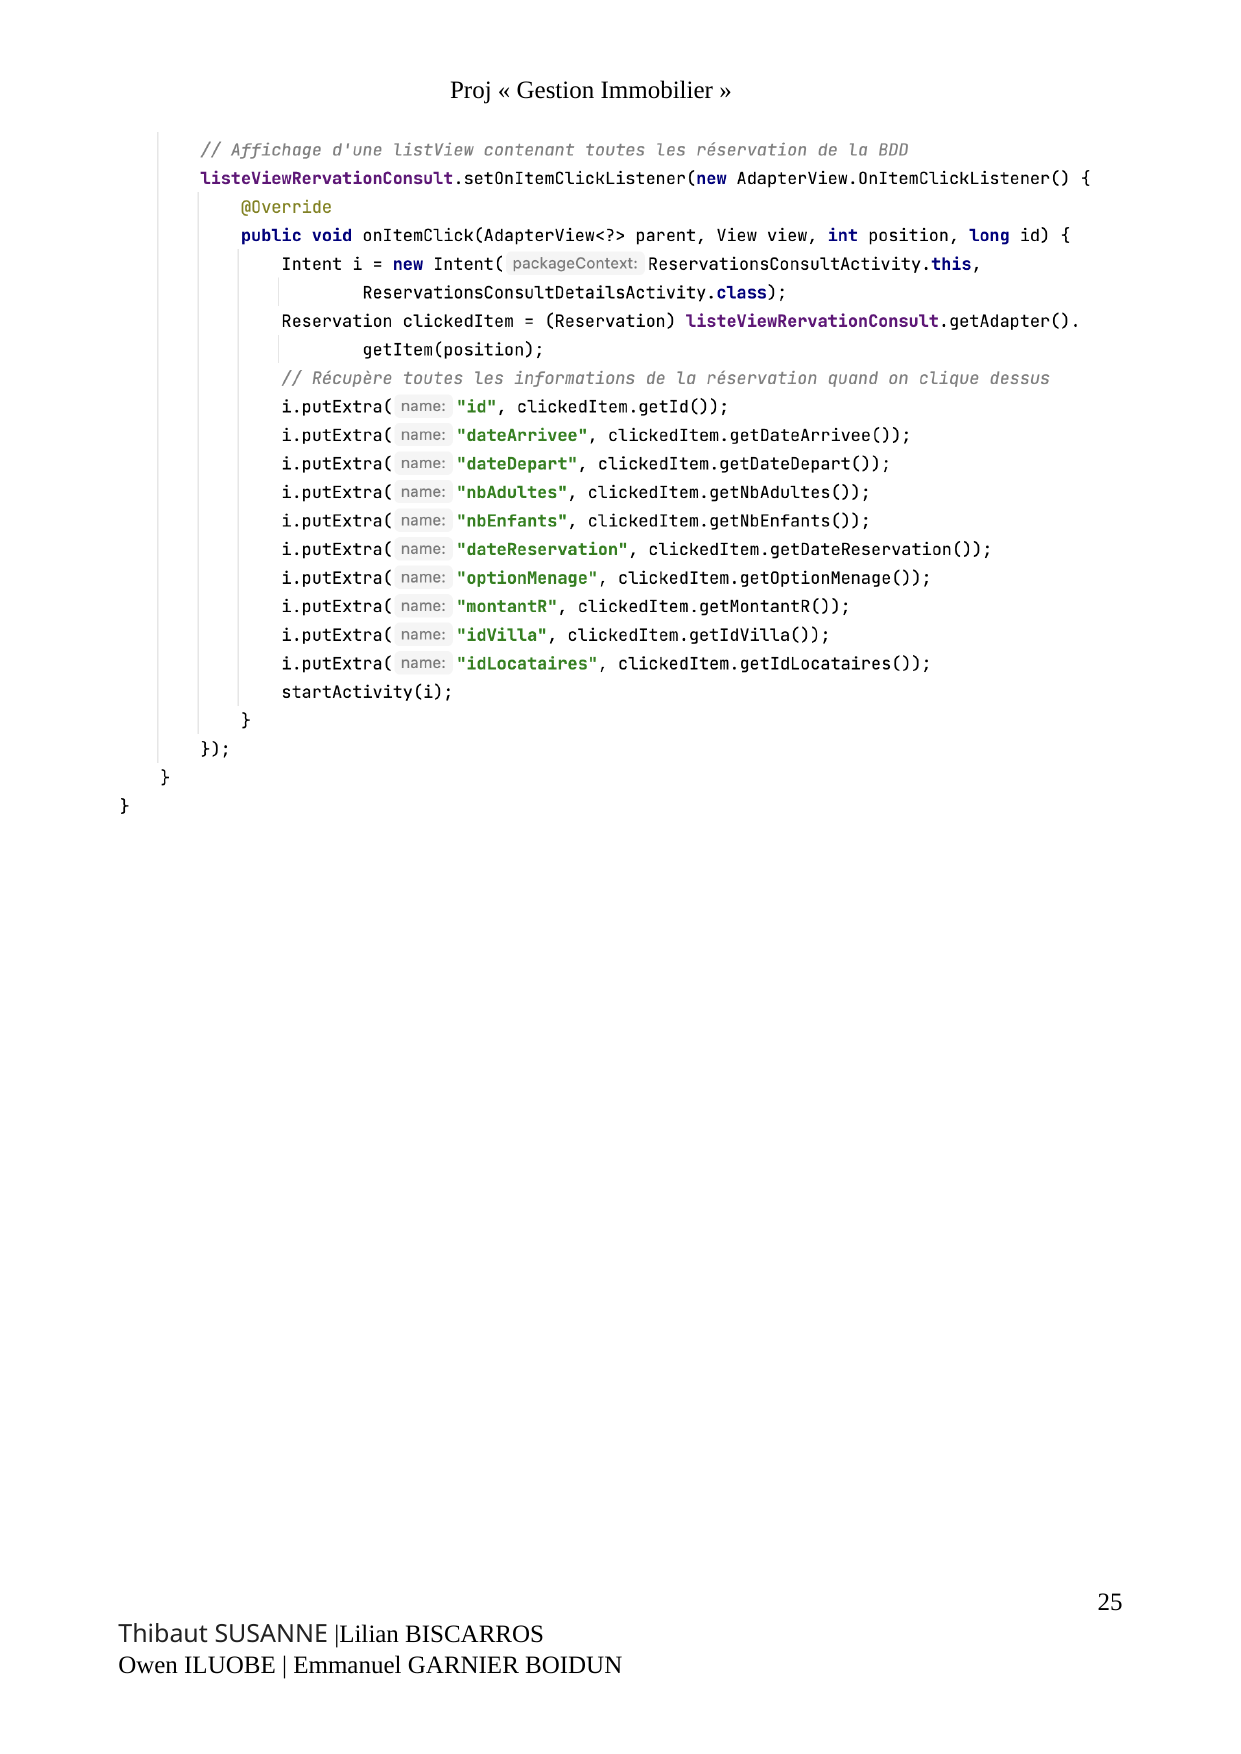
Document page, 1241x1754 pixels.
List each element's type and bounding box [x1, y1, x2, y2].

picture [118, 132, 1123, 826]
